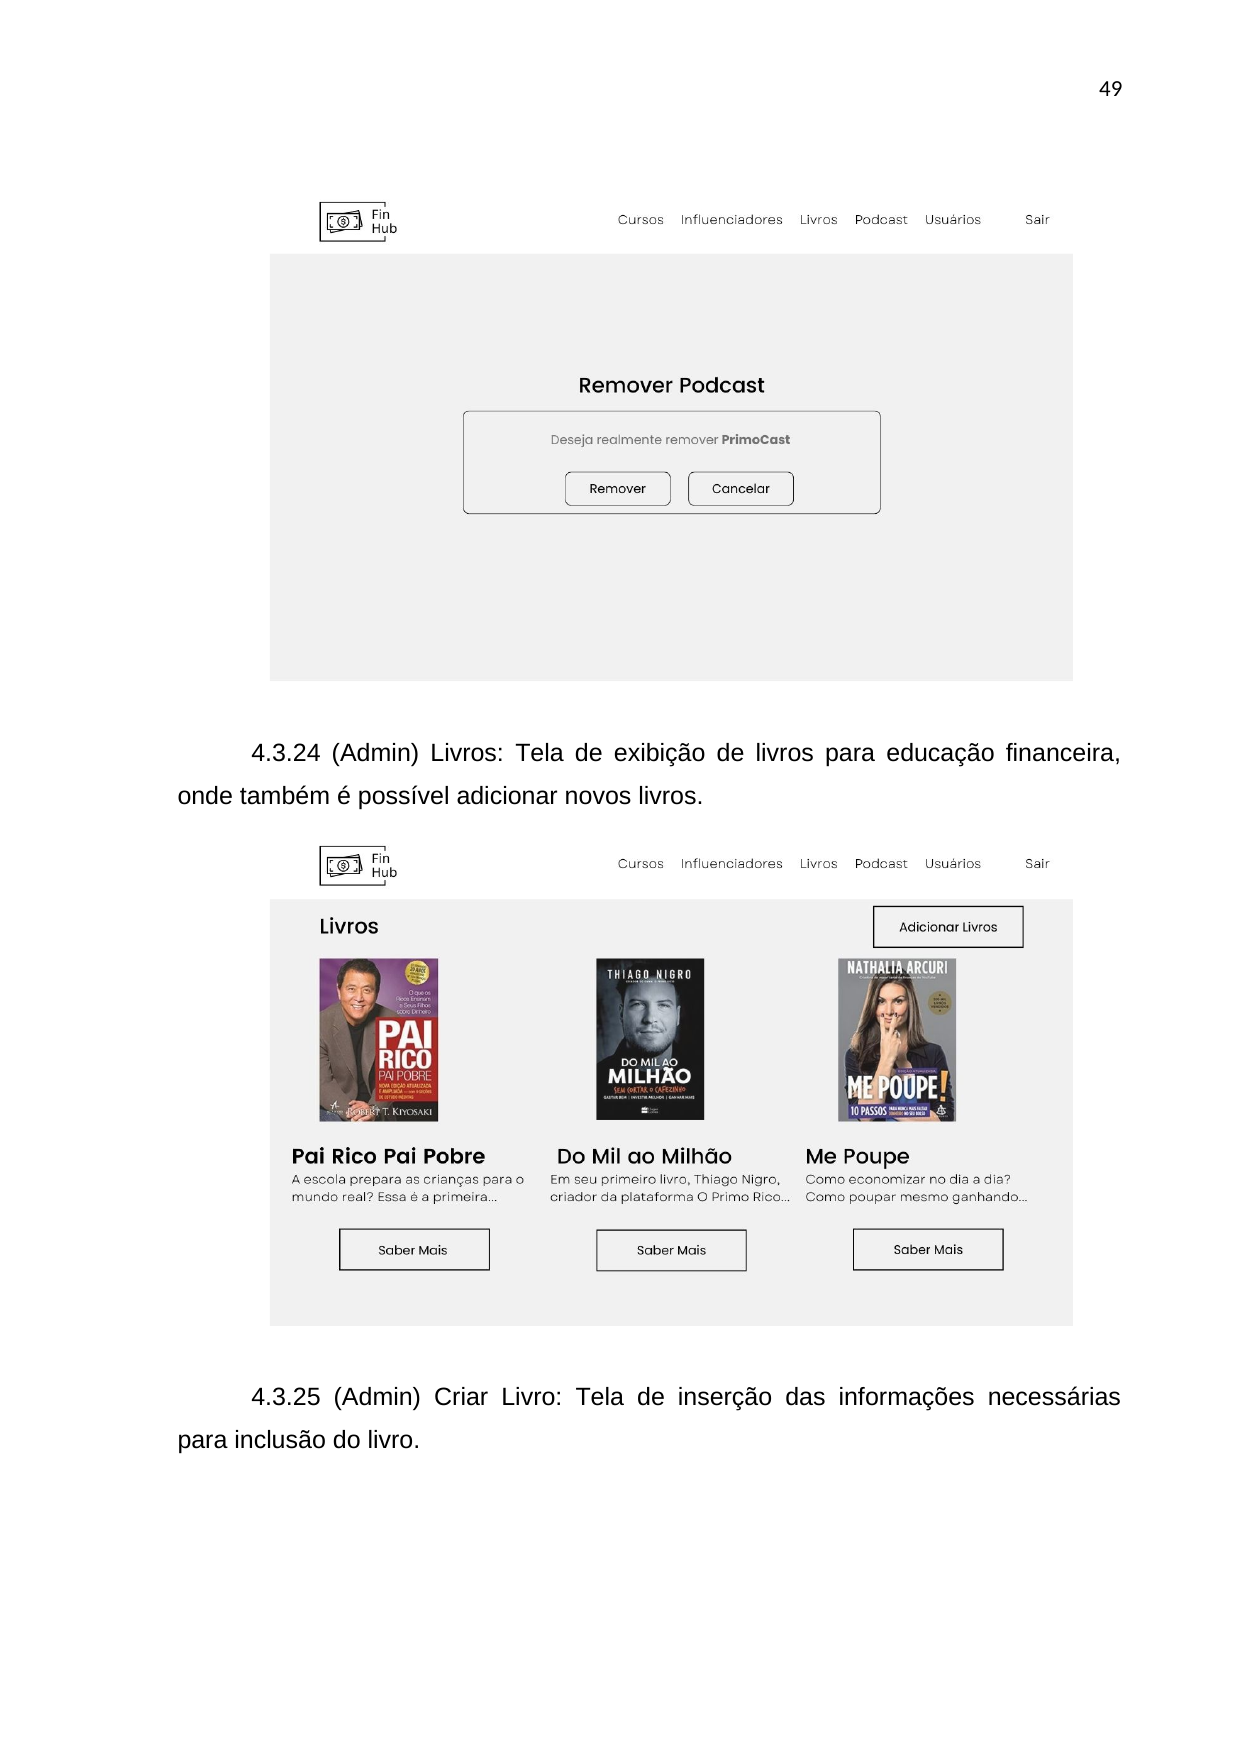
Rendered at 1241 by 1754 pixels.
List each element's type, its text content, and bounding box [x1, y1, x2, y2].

text 4.3.24 (Admin) Livros: Tela de exibição de livros para educação financeira, onde também é possível adicionar novos livros. [177, 737, 1122, 809]
text 4.3.25 (Admin) Criar Livro: Tela de inserção das informações necessárias para inclusão do livro. [177, 1382, 1122, 1453]
